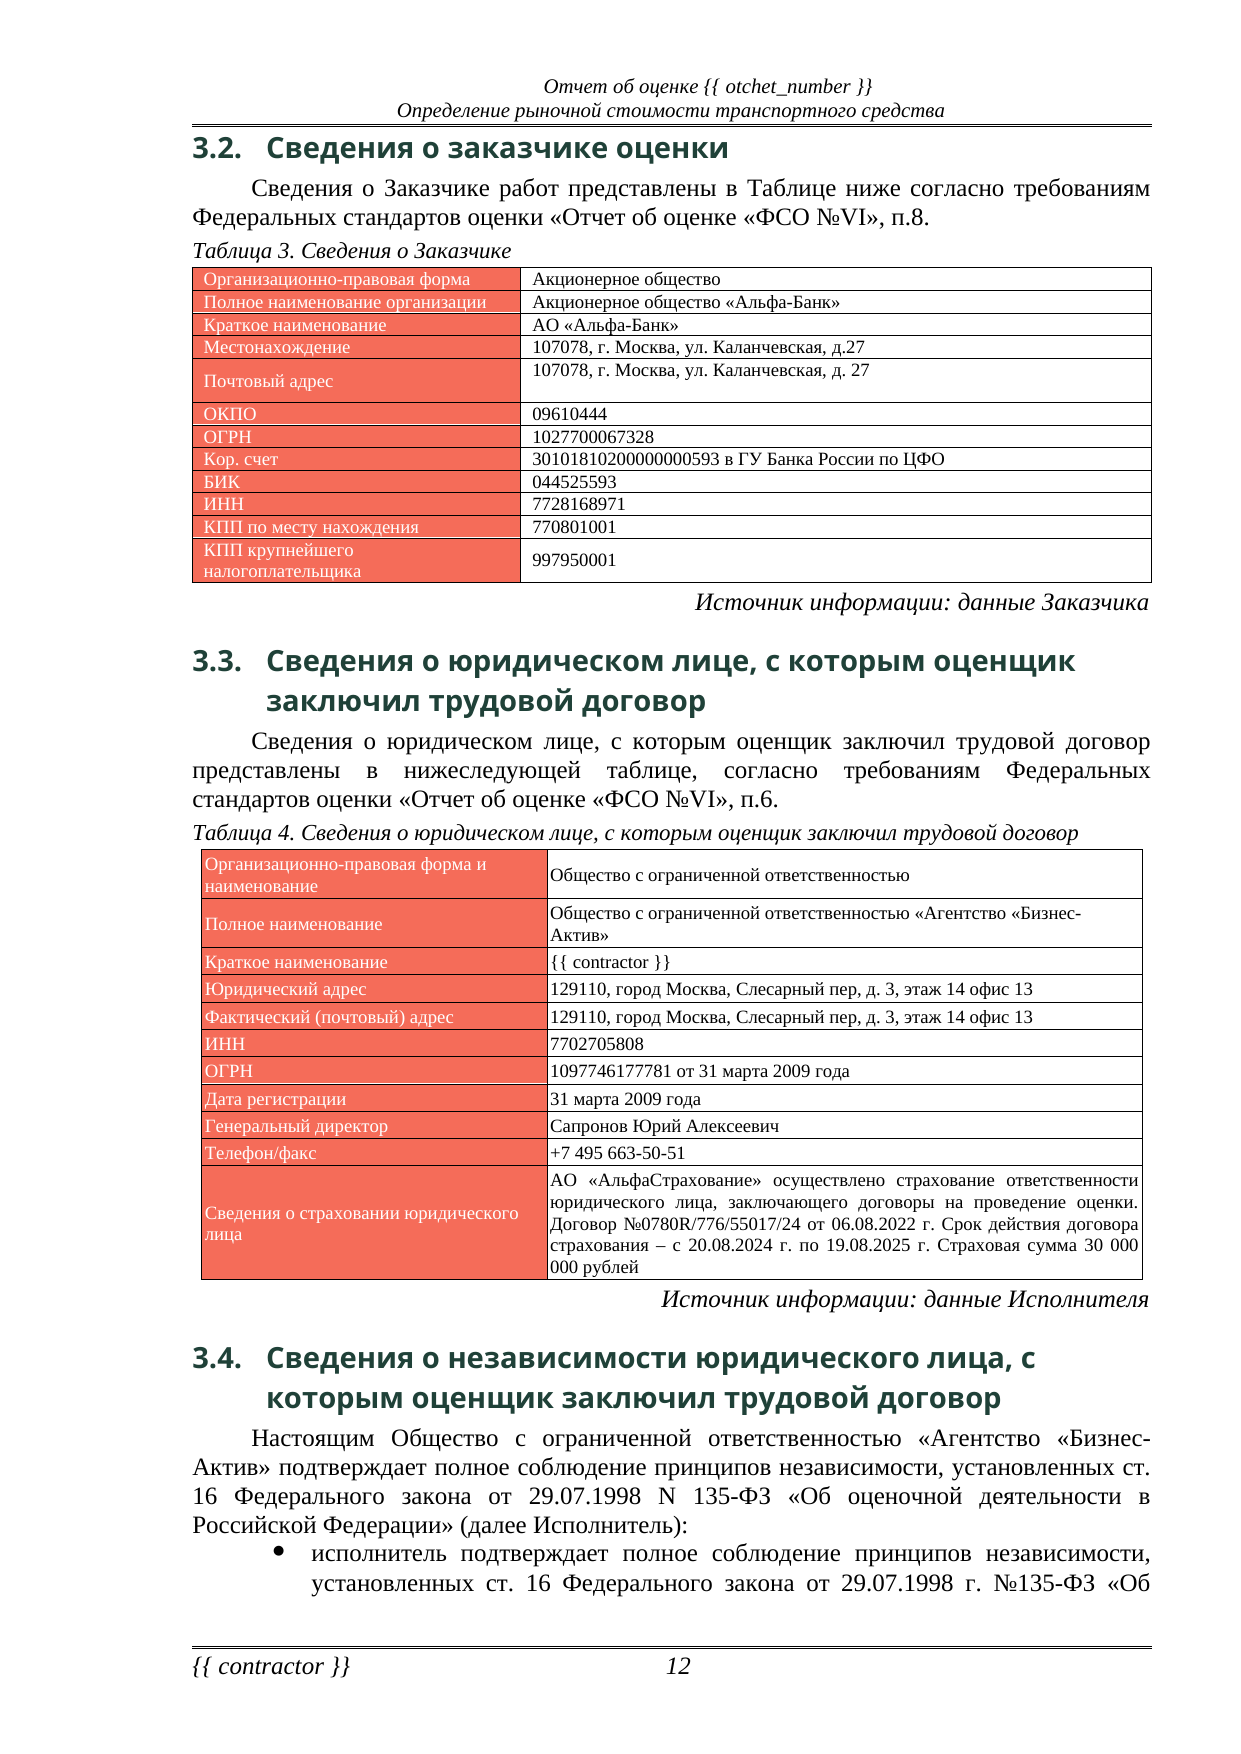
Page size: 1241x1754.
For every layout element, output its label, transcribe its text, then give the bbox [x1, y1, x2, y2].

table_cell Краткое наименование [202, 948, 547, 974]
table_header Акционерное общество [521, 268, 1151, 290]
table_cell АО «Альфа-Банк» [521, 314, 1151, 335]
table_cell {{ contractor }} [548, 948, 1142, 974]
table_cell Генеральный директор [202, 1112, 547, 1138]
table_cell Сведения о страховании юридического лица [202, 1166, 547, 1279]
table_cell Краткое наименование [193, 314, 520, 335]
text Источник информации: данные Заказчика [192, 587, 1152, 616]
table_cell Кор. счет [193, 448, 520, 470]
table_cell Акционерное общество «Альфа-Банк» [521, 291, 1151, 312]
text Источник информации: данные Исполнителя [192, 1284, 1152, 1313]
text Сведения о заказчике оценки [192, 127, 1152, 167]
table_cell Местонахождение [193, 336, 520, 358]
table_cell Телефон/факс [202, 1139, 547, 1165]
table_cell КПП крупнейшего налогоплательщика [193, 539, 520, 582]
text Сведения о Заказчике работ представлены в Таблице ниже согласно требованиям Федеральных стандартов оценки «Отчет об оценке «ФСО №VI», п.8. [192, 173, 1152, 231]
table_cell БИК [193, 471, 520, 492]
table_cell +7 495 663-50-51 [548, 1139, 1142, 1165]
text Сведения о юридическом лице, с которым оценщик заключил трудовой договор [192, 641, 1152, 720]
table_cell ОГРН [202, 1057, 547, 1083]
table_cell Юридический адрес [202, 975, 547, 1002]
table_cell 7728168971 [521, 493, 1151, 515]
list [274, 1538, 1152, 1597]
table_cell 107078, г. Москва, ул. Каланчевская, д.27 [521, 336, 1151, 358]
table_cell ИНН [193, 493, 520, 515]
table_cell 31 марта 2009 года [548, 1085, 1142, 1111]
table_cell 7702705808 [548, 1030, 1142, 1056]
table_cell Фактический (почтовый) адрес [202, 1003, 547, 1029]
table_cell 129110, город Москва, Слесарный пер, д. 3, этаж 14 офис 13 [548, 975, 1142, 1002]
table_header Организационно-правовая форма [193, 268, 520, 290]
table_cell ИНН [202, 1030, 547, 1056]
table_cell Почтовый адрес [193, 359, 520, 402]
table_cell 107078, г. Москва, ул. Каланчевская, д. 27 [521, 359, 1151, 402]
table_cell АО «АльфаСтрахование» осуществлено страхование ответственности юридического лица, заключающего договоры на проведение оценки. Договор №0780R/776/55017/24 от 06.08.2022 г. Срок действия договора страхования – с 20.08.2024 г. по 19.08.2025 г. Страховая сумма 30 000 000 рублей [548, 1166, 1142, 1279]
table_cell Полное наименование организации [193, 291, 520, 312]
table_cell Полное наименование [202, 899, 547, 947]
text Сведения о независимости юридического лица, с которым оценщик заключил трудовой договор [192, 1338, 1152, 1417]
table_cell КПП по месту нахождения [193, 516, 520, 537]
table_cell 044525593 [521, 471, 1151, 492]
text Сведения о юридическом лице, с которым оценщик заключил трудовой договор представлены в нижеследующей таблице, согласно требованиям Федеральных стандартов оценки «Отчет об оценке «ФСО №VI», п.6. [192, 726, 1152, 812]
table_cell ОКПО [193, 403, 520, 424]
table_cell Дата регистрации [202, 1085, 547, 1111]
table_cell Сапронов Юрий Алексеевич [548, 1112, 1142, 1138]
text Таблица 3. Сведения о Заказчике [192, 237, 1152, 263]
table_cell 30101810200000000593 в ГУ Банка России по ЦФО [521, 448, 1151, 470]
table_cell 09610444 [521, 403, 1151, 424]
table_header Организационно-правовая форма и наименование [202, 850, 547, 898]
table_cell ОГРН [193, 426, 520, 447]
table_cell 129110, город Москва, Слесарный пер, д. 3, этаж 14 офис 13 [548, 1003, 1142, 1029]
text Настоящим Общество с ограниченной ответственностью «Агентство «Бизнес-Актив» подтверждает полное соблюдение принципов независимости, установленных ст. 16 Федерального закона от 29.07.1998 N 135-ФЗ «Об оценочной деятельности в Российской Федерации» (далее Исполнитель): [192, 1423, 1152, 1538]
text Таблица 4. Сведения о юридическом лице, с которым оценщик заключил трудовой договор [192, 819, 1152, 845]
table_cell 770801001 [521, 516, 1151, 537]
table_cell Общество с ограниченной ответственностью «Агентство «Бизнес-Актив» [548, 899, 1142, 947]
table_header Общество с ограниченной ответственностью [548, 850, 1142, 898]
table_cell 1027700067328 [521, 426, 1151, 447]
table_cell 997950001 [521, 539, 1151, 582]
table_cell 1097746177781 от 31 марта 2009 года [548, 1057, 1142, 1083]
